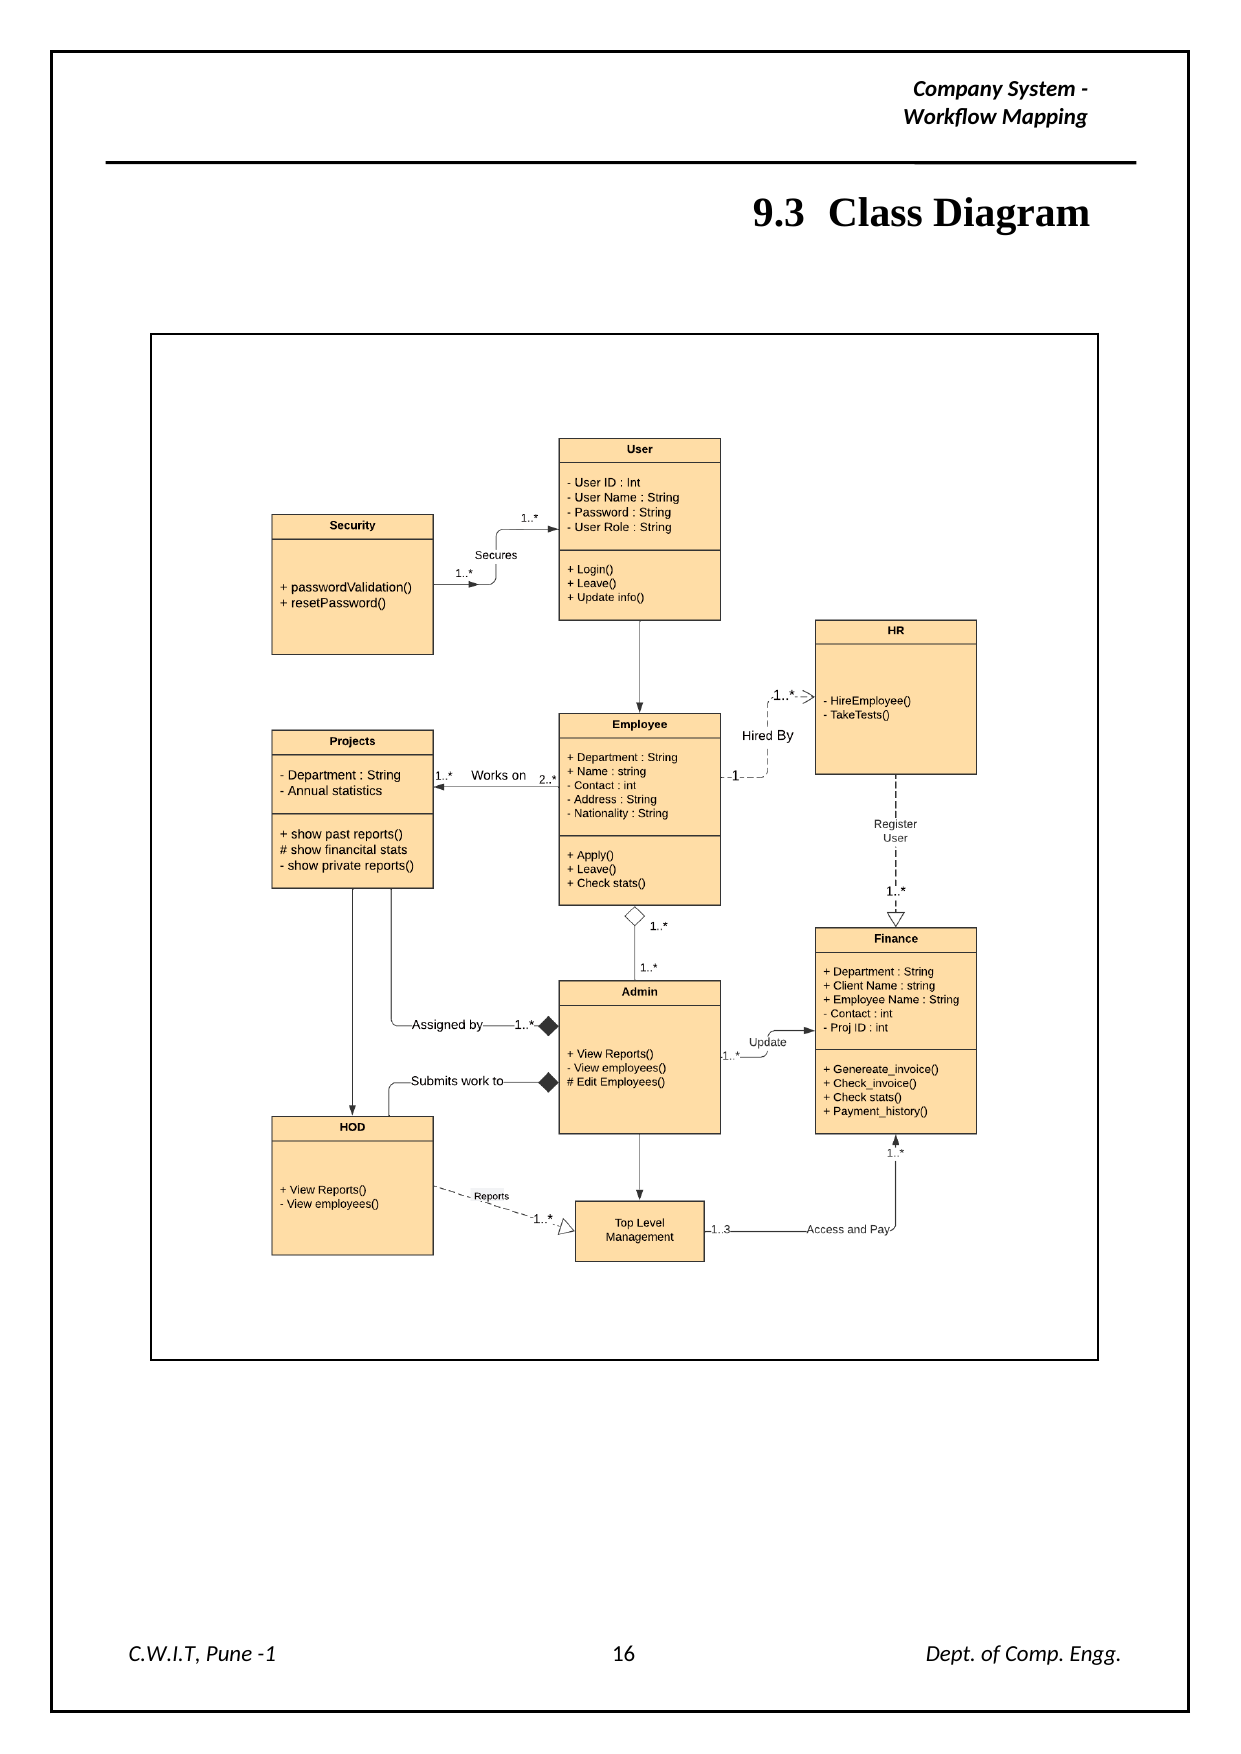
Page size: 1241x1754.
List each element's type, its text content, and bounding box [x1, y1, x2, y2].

picture [152, 335, 1097, 1359]
list Class Diagram [262, 186, 1090, 236]
